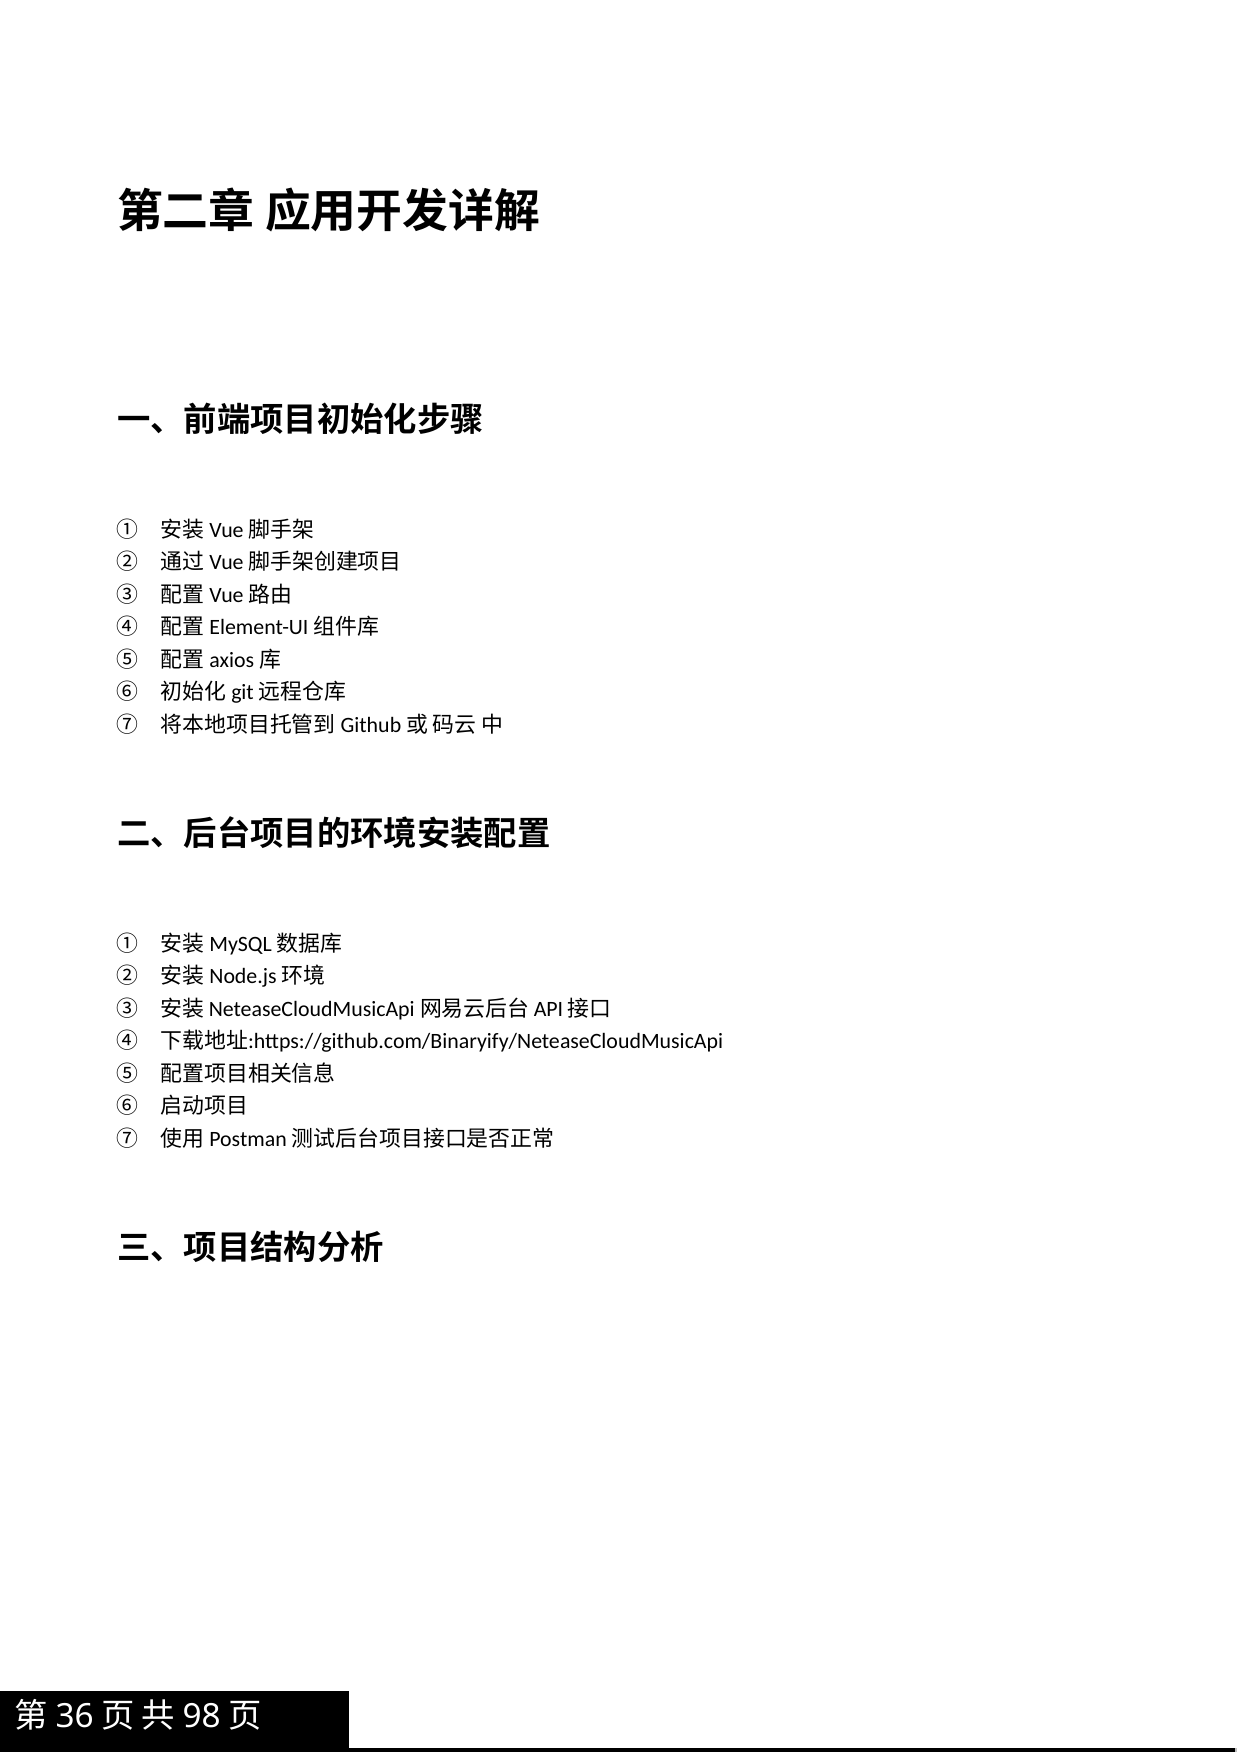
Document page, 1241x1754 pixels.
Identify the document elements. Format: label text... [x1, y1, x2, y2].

list 初始化 git 远程仓库 [75, 674, 1165, 706]
picture [0, 1691, 1241, 1752]
list 配置项目相关信息 [75, 1055, 1165, 1088]
list 下载地址:https://github.com/Binaryify/NeteaseCloudMusicApi [75, 1023, 1165, 1055]
subtitle 应用开发详解 [75, 158, 1165, 256]
subtitle 前端项目初始化步骤 [75, 384, 1165, 449]
list 安装 MySQL 数据库 [75, 925, 1165, 958]
list 安装 Node.js 环境 [75, 958, 1165, 990]
list 配置 axios 库 [75, 641, 1165, 674]
list 配置 Vue 路由 [75, 576, 1165, 609]
list 使用 Postman 测试后台项目接口是否正常 [75, 1120, 1165, 1153]
subtitle 后台项目的环境安装配置 [75, 798, 1165, 863]
list 安装NeteaseCloudMusicApi 网易云后台API接口 [75, 990, 1165, 1023]
list 安装 Vue 脚手架 [75, 511, 1165, 544]
list 将本地项目托管到 Github 或 码云 中 [75, 706, 1165, 739]
subtitle 项目结构分析 [75, 1212, 1165, 1277]
list 启动项目 [75, 1088, 1165, 1120]
list 通过 Vue 脚手架创建项目 [75, 544, 1165, 576]
list 配置 Element-UI 组件库 [75, 609, 1165, 641]
